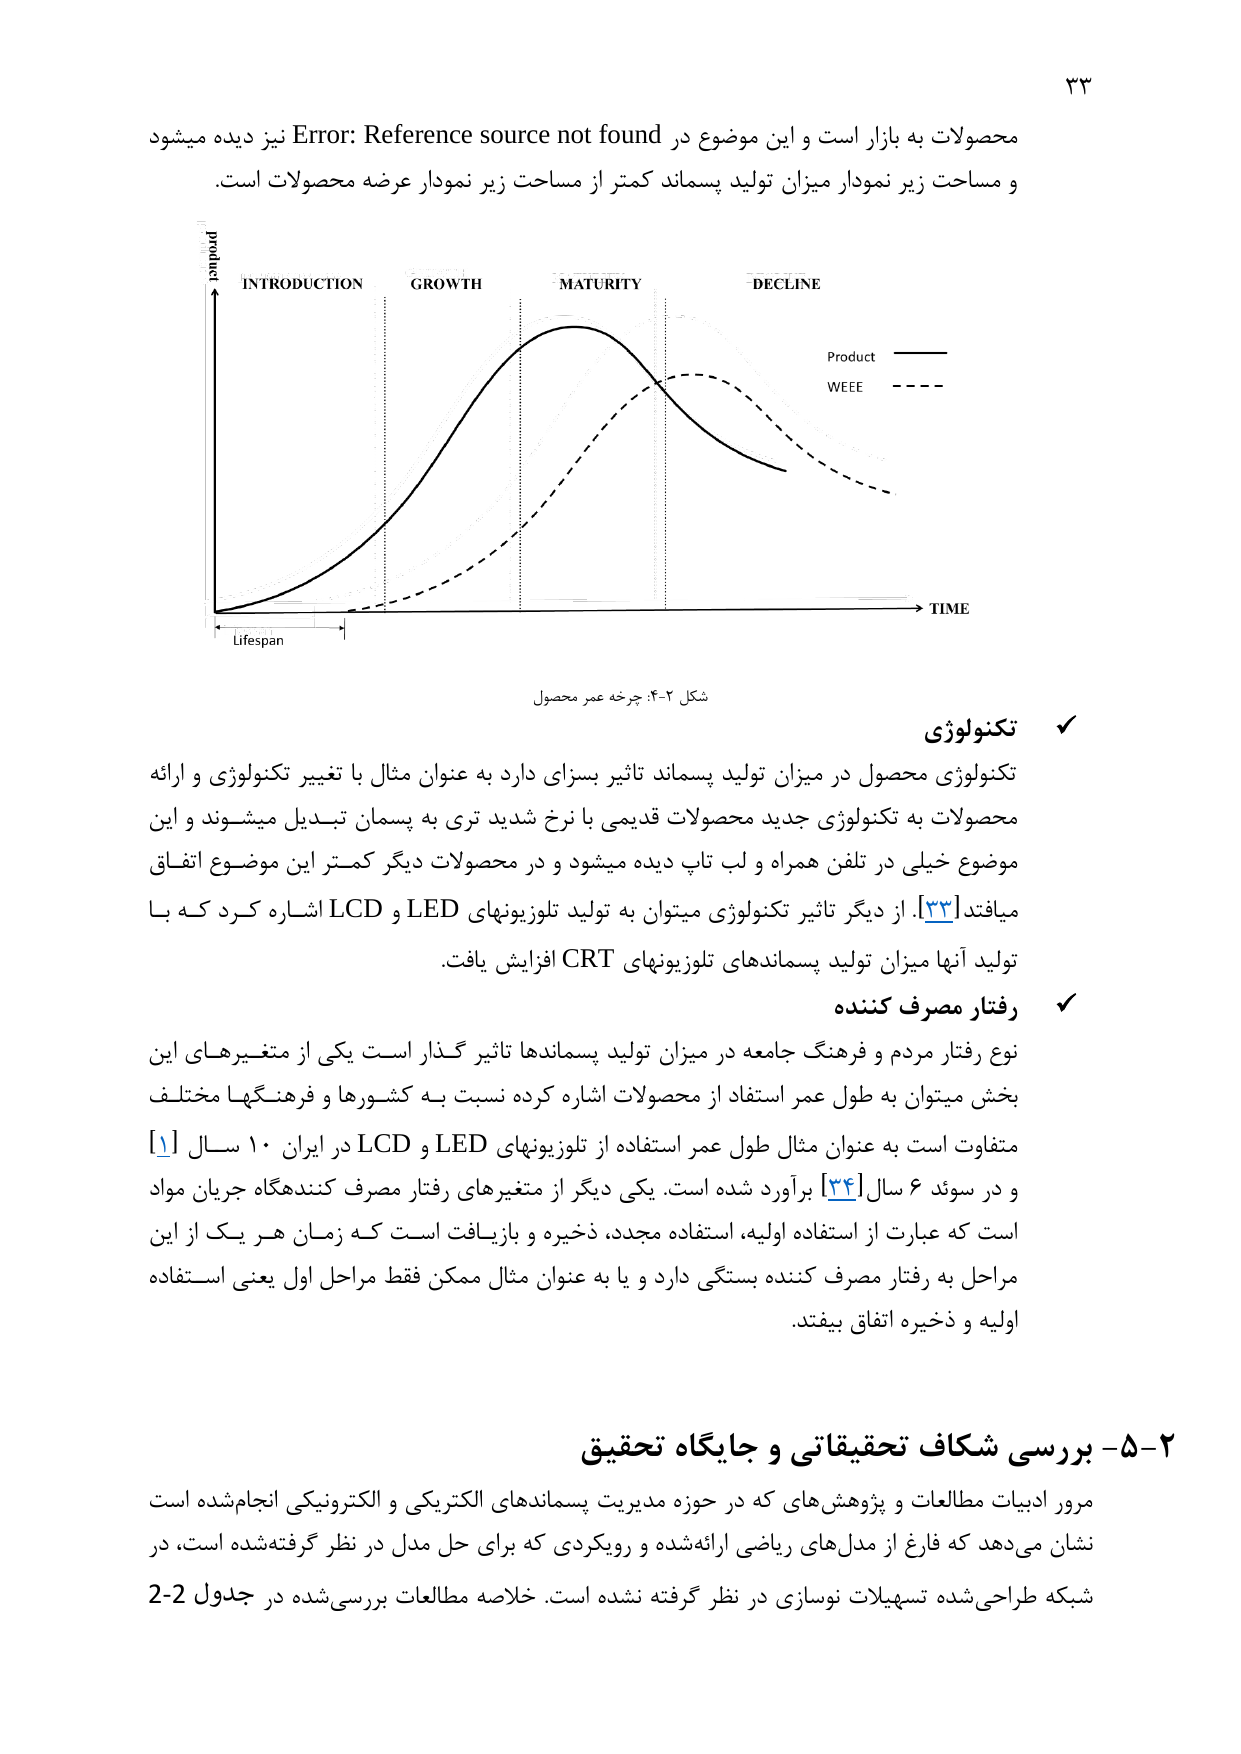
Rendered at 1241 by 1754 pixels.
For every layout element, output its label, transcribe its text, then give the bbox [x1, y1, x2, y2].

picture [186, 211, 979, 658]
list تکنولوژی محصول در میزان تولید پسماند تاثیر بسزای دارد به عنوان مثال با تغییر تکنولوژی و ارائه محصولات به تکنولوژی جدید محصولات قدیمی با نرخ شدید تری به پسمان تبدیل میشوند و این موضوع خیلی در تلفن همراه و لب تاپ دیده میشود و در محصولات دیگر کمتر این موضوع اتفاق میافتد[33]. از دیگر تاثیر تکنولوژی میتوان به تولید تلوزیونهای LED و LCD اشاره کرد که با تولید آنها میزان تولید پسماندهای تلوزیونهای CRT افزایش یافت. [148, 761, 1017, 978]
list رفتار مصرف کننده [148, 995, 1055, 1024]
list نوع رفتار مردم و فرهنگ جامعه در میزان تولید پسماندها تاثیر گذار است یکی از متغیرهای این بخش میتوان به طول عمر استفاد از محصولات اشاره کرده نسبت به کشورها و فرهنگها مختلف متفاوت است به عنوان مثال طول عمر استفاده از تلوزیونهای LED و LCD در ایران 10 سال [1] و در سوئد 6 سال[34] برآورد شده است. یکی دیگر از متغیرهای رفتار مصرف کنندهگاه جریان مواد است که عبارت از استفاده اولیه، استفاده مجدد، ذخیره و بازیافت است که زمان هر یک از این مراحل به رفتار مصرف کننده بستگی دارد و یا به عنوان مثال ممکن فقط مراحل اول یعنی استفاده اولیه و ذخیره اتفاق بیفتد. [148, 1039, 1017, 1337]
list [148, 118, 1017, 197]
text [148, 1488, 1093, 1614]
list تکنولوژی [148, 718, 1055, 747]
subtitle بررسی شکاف تحقیقاتی و جایگاه تحقیق [148, 1432, 1092, 1469]
